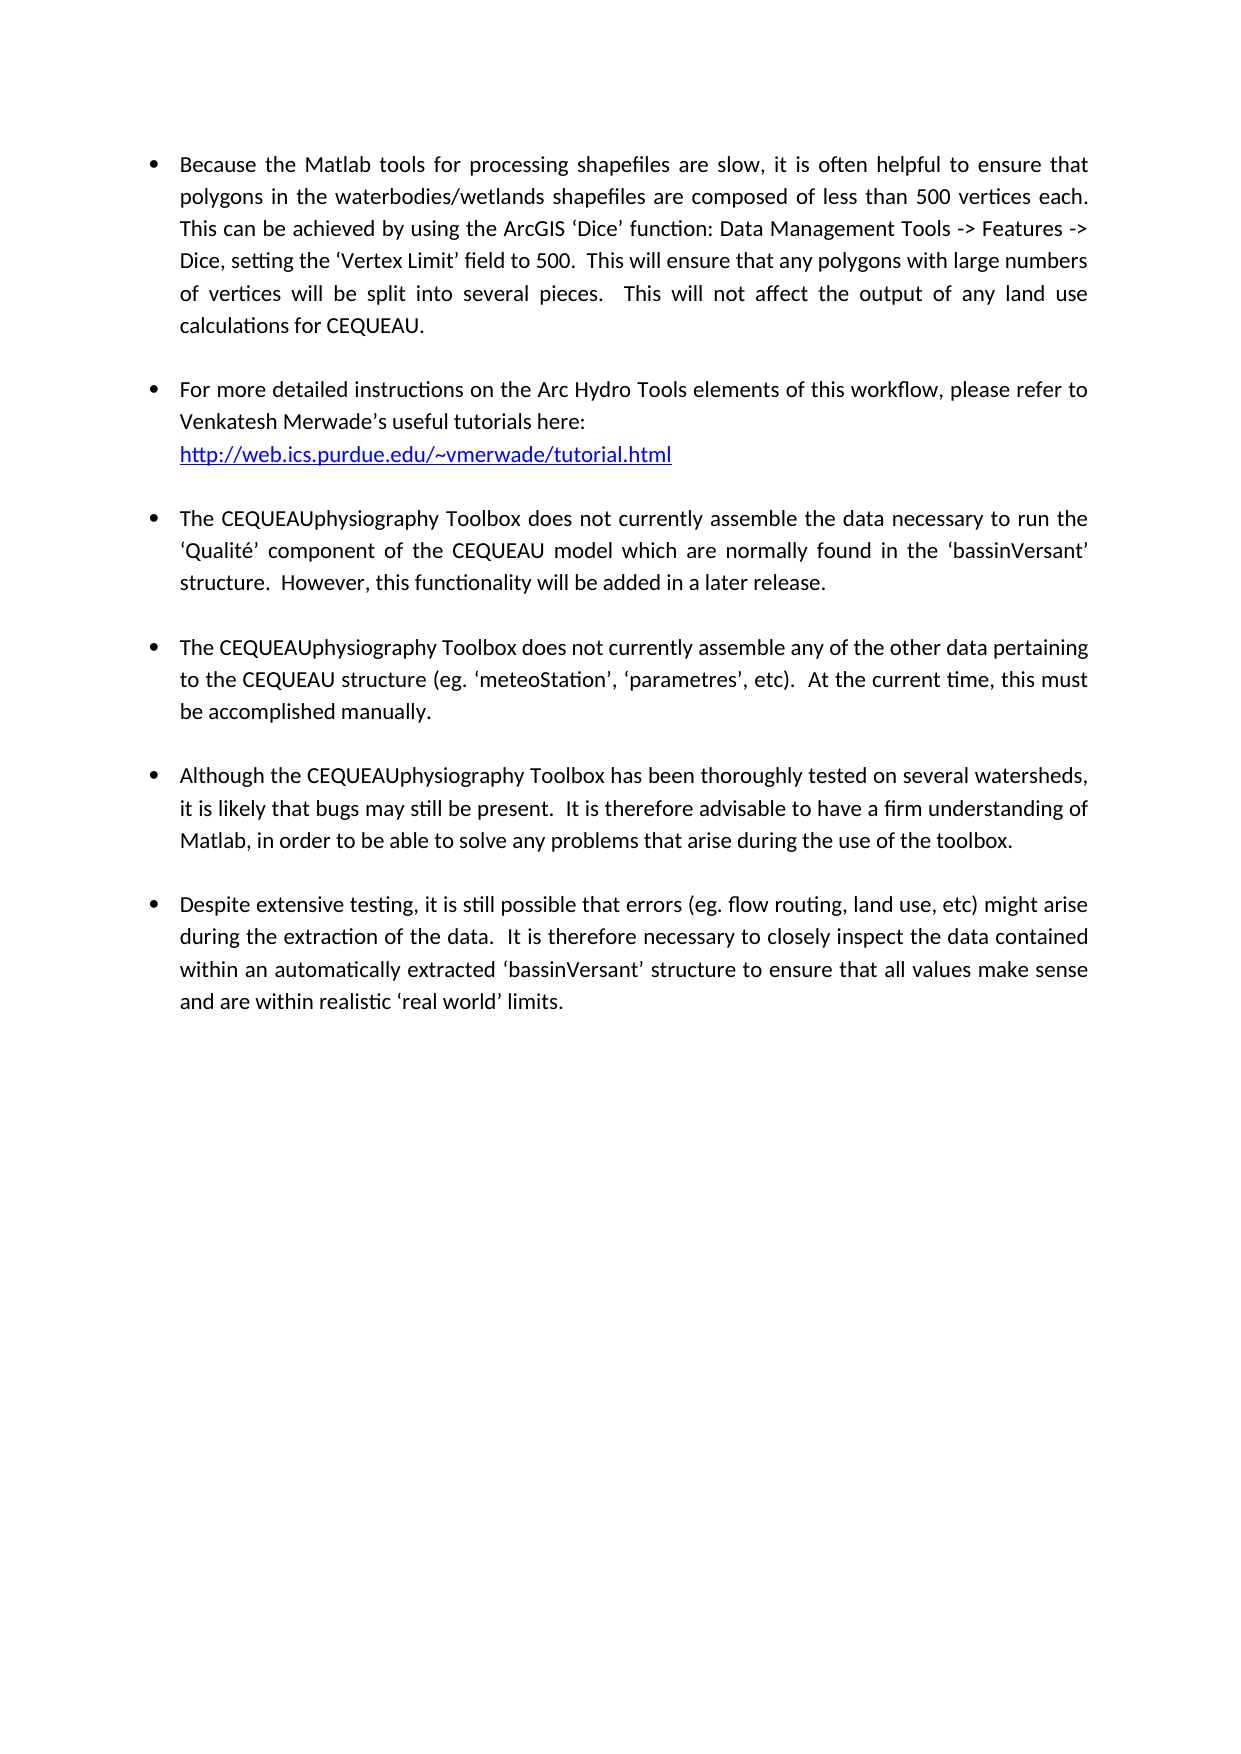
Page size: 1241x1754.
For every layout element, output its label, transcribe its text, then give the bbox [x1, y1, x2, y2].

list http://web.ics.purdue.edu/~vmerwade/tutorial.html [179, 440, 1090, 468]
list For more detailed instructions on the Arc Hydro Tools elements of this workflow, please refer to Venkatesh Merwade’s useful tutorials here: [150, 375, 1090, 436]
list Despite extensive testing, it is still possible that errors (eg. flow routing, land use, etc) might arise during the extraction of the data. It is therefore necessary to closely inspect the data contained within an automatically extracted ‘bassinVersant’ structure to ensure that all values make sense and are within realistic ‘real world’ limits. [150, 890, 1090, 1015]
list The CEQUEAUphysiography Toolbox does not currently assemble any of the other data pertaining to the CEQUEAU structure (eg. ‘meteoStation’, ‘parametres’, etc). At the current time, this must be accomplished manually. [150, 633, 1090, 725]
list Although the CEQUEAUphysiography Toolbox has been thoroughly tested on several watersheds, it is likely that bugs may still be present. It is therefore advisable to have a firm understanding of Matlab, in order to be able to solve any problems that arise during the use of the toolbox. [150, 762, 1090, 854]
list Because the Matlab tools for processing shapefiles are slow, it is often helpful to ensure that polygons in the waterbodies/wetlands shapefiles are composed of less than 500 vertices each. This can be achieved by using the ArcGIS ‘Dice’ function: Data Management Tools -> Features -> Dice, setting the ‘Vertex Limit’ field to 500. This will ensure that any polygons with large numbers of vertices will be split into several pieces. This will not affect the output of any land use calculations for CEQUEAU. [150, 150, 1090, 339]
list The CEQUEAUphysiography Toolbox does not currently assemble the data necessary to run the ‘Qualité’ component of the CEQUEAU model which are normally found in the ‘bassinVersant’ structure. However, this functionality will be added in a later release. [150, 504, 1090, 596]
